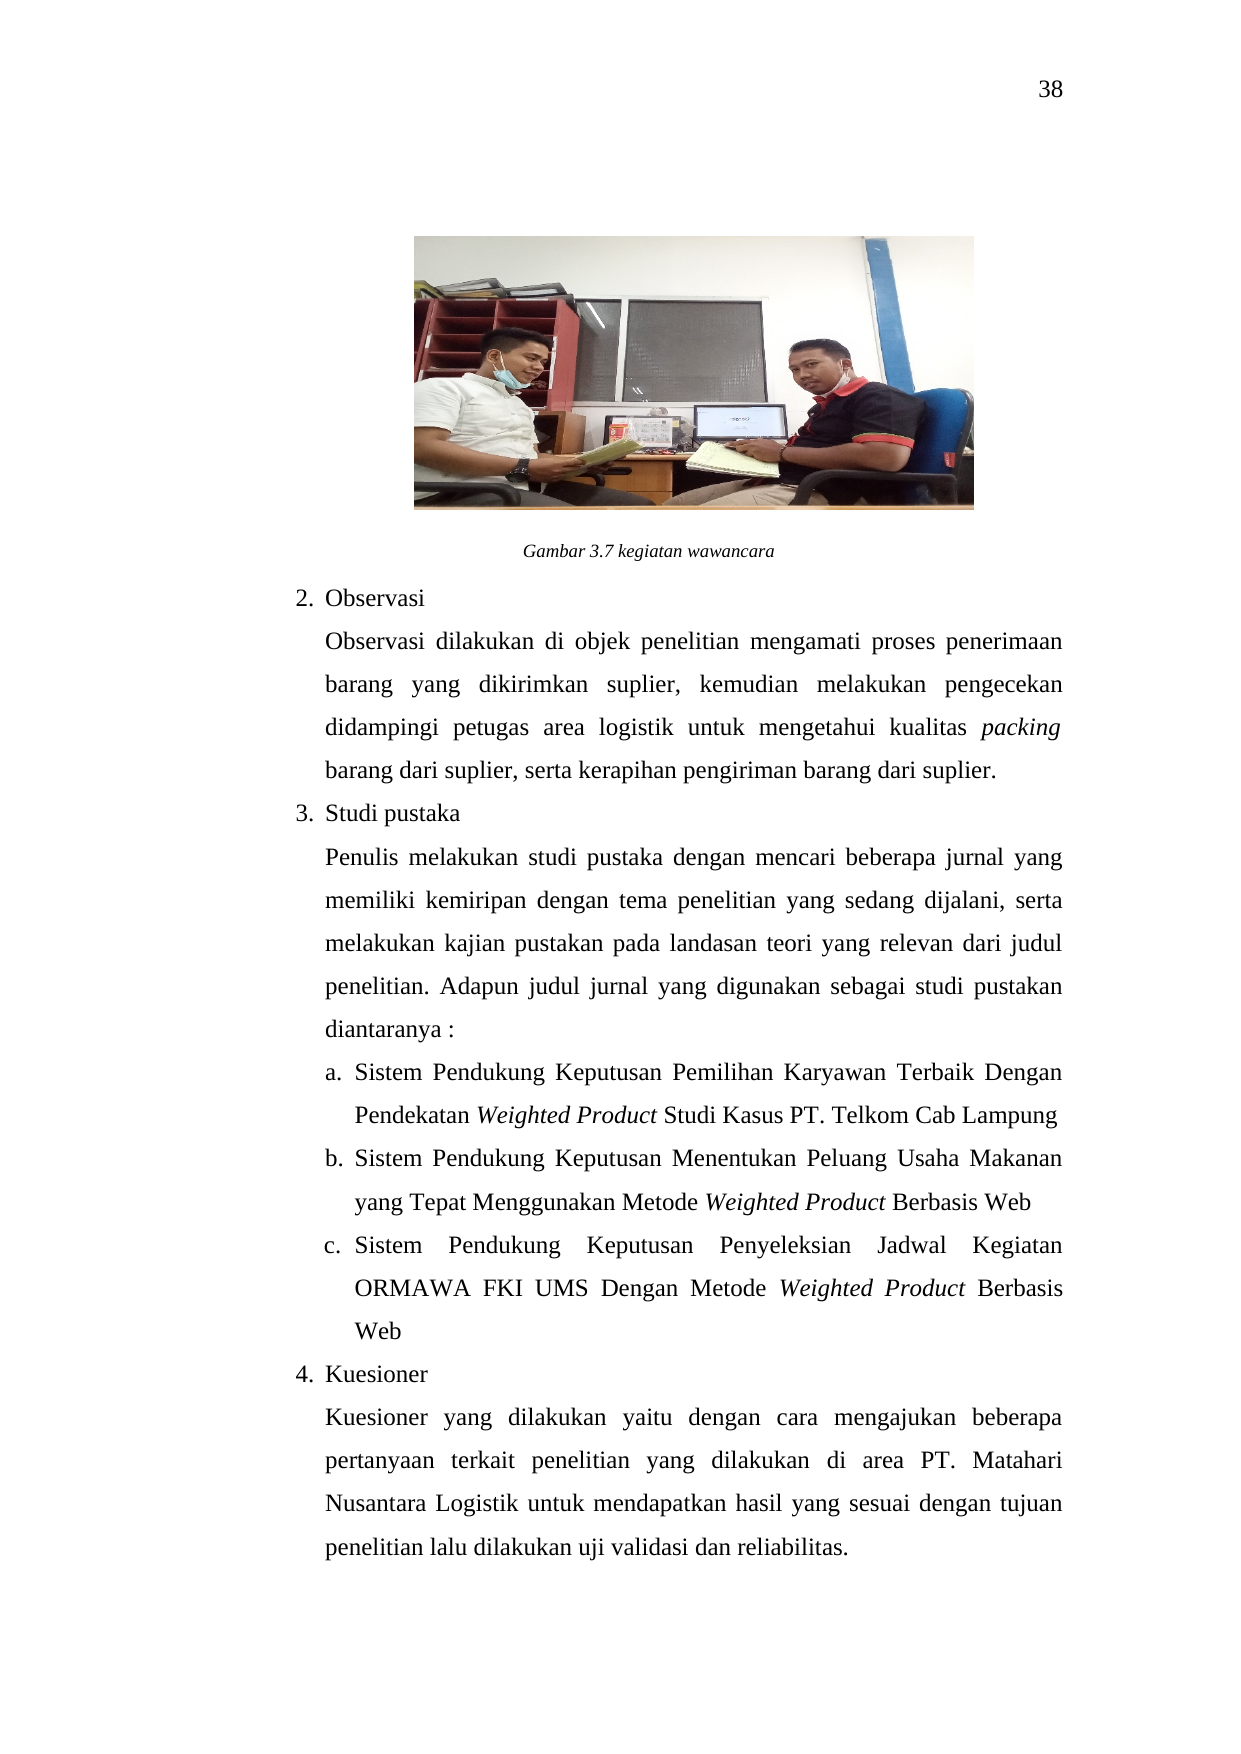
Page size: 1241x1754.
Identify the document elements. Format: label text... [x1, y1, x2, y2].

picture [414, 236, 974, 510]
list Kuesioner [295, 1359, 1063, 1388]
list Kuesioner yang dilakukan yaitu dengan cara mengajukan beberapa pertanyaan terkait penelitian yang dilakukan di area PT. Matahari Nusantara Logistik untuk mendapatkan hasil yang sesuai dengan tujuan penelitian lalu dilakukan uji validasi dan reliabilitas. [325, 1402, 1063, 1560]
list Sistem Pendukung Keputusan Pemilihan Karyawan Terbaik Dengan Pendekatan Weighted Product Studi Kasus PT. Telkom Cab Lampung [325, 1057, 1063, 1129]
list Sistem Pendukung Keputusan Menentukan Peluang Usaha Makanan yang Tepat Menggunakan Metode Weighted Product Berbasis Web [325, 1143, 1063, 1215]
list Penulis melakukan studi pustaka dengan mencari beberapa jurnal yang memiliki kemiripan dengan tema penelitian yang sedang dijalani, serta melakukan kajian pustakan pada landasan teori yang relevan dari judul penelitian. Adapun judul jurnal yang digunakan sebagai studi pustakan diantaranya : [325, 842, 1063, 1043]
list Sistem Pendukung Keputusan Penyeleksian Jadwal Kegiatan ORMAWA FKI UMS Dengan Metode Weighted Product Berbasis Web [324, 1230, 1063, 1345]
list Studi pustaka [295, 798, 1063, 827]
list Observasi dilakukan di objek penelitian mengamati proses penerimaan barang yang dikirimkan suplier, kemudian melakukan pengecekan didampingi petugas area logistik untuk mengetahui kualitas packing barang dari suplier, serta kerapihan pengiriman barang dari suplier. [325, 626, 1063, 784]
list Observasi [295, 583, 1063, 612]
